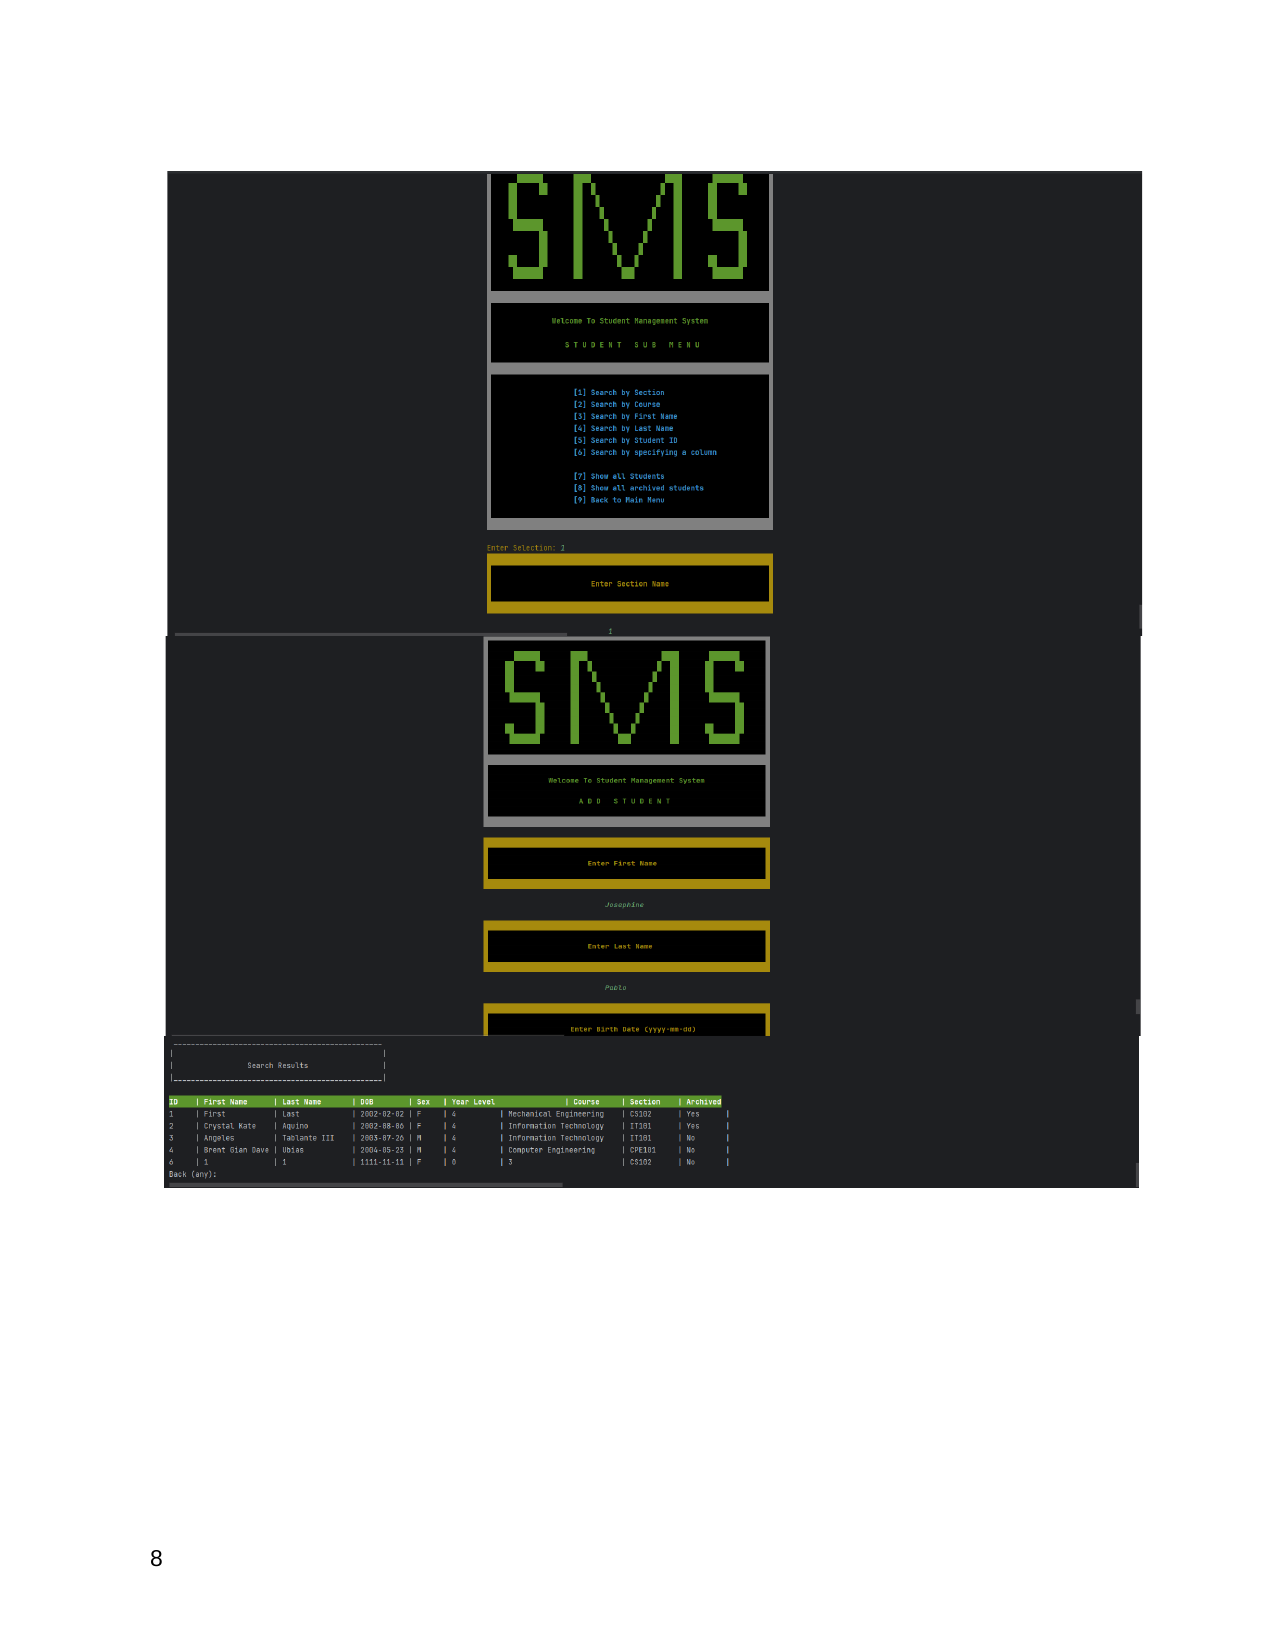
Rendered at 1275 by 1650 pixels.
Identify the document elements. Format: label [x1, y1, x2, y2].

picture [164, 171, 1143, 1188]
